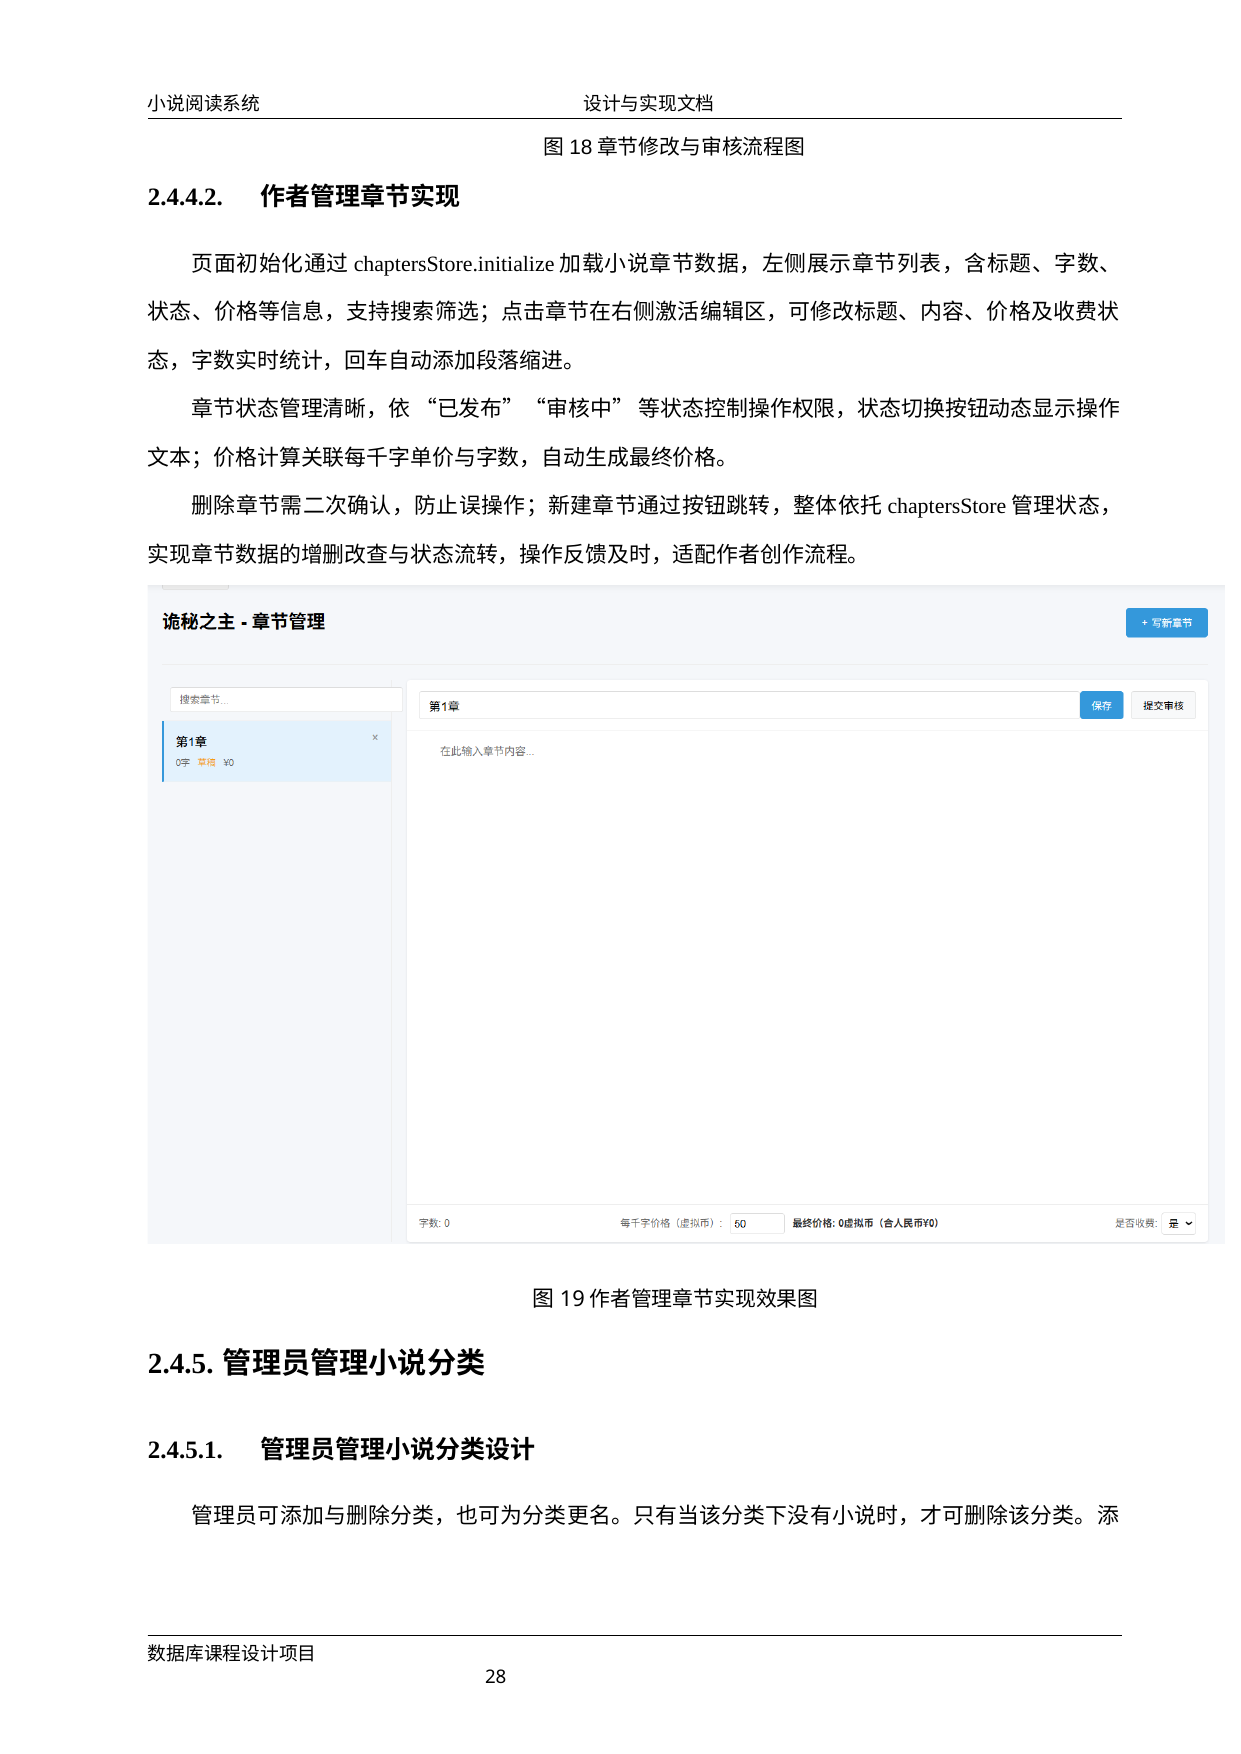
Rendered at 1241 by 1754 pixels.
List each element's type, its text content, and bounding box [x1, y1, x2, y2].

text 删除章节需二次确认，防止误操作；新建章节通过按钮跳转，整体依托chaptersStore管理状态，实现章节数据的增删改查与状态流转，操作反馈及时，适配作者创作流程。 [148, 488, 1122, 569]
text 图 19 作者管理章节实现效果图 [185, 1280, 1122, 1313]
text 图 18 章节修改与审核流程图 [185, 129, 1122, 162]
list 作者管理章节实现 [148, 162, 1122, 227]
text 页面初始化通过chaptersStore.initialize加载小说章节数据，左侧展示章节列表，含标题、字数、状态、价格等信息，支持搜索筛选；点击章节在右侧激活编辑区，可修改标题、内容、价格及收费状态，字数实时统计，回车自动添加段落缩进。 [148, 245, 1122, 375]
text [148, 1498, 1122, 1530]
list 管理员管理小说分类设计 [148, 1415, 1122, 1480]
text 章节状态管理清晰，依 “已发布”“审核中” 等状态控制操作权限，状态切换按钮动态显示操作文本；价格计算关联每千字单价与字数，自动生成最终价格。 [148, 391, 1122, 472]
picture [147, 585, 1225, 1244]
list 管理员管理小说分类 [148, 1328, 1122, 1393]
